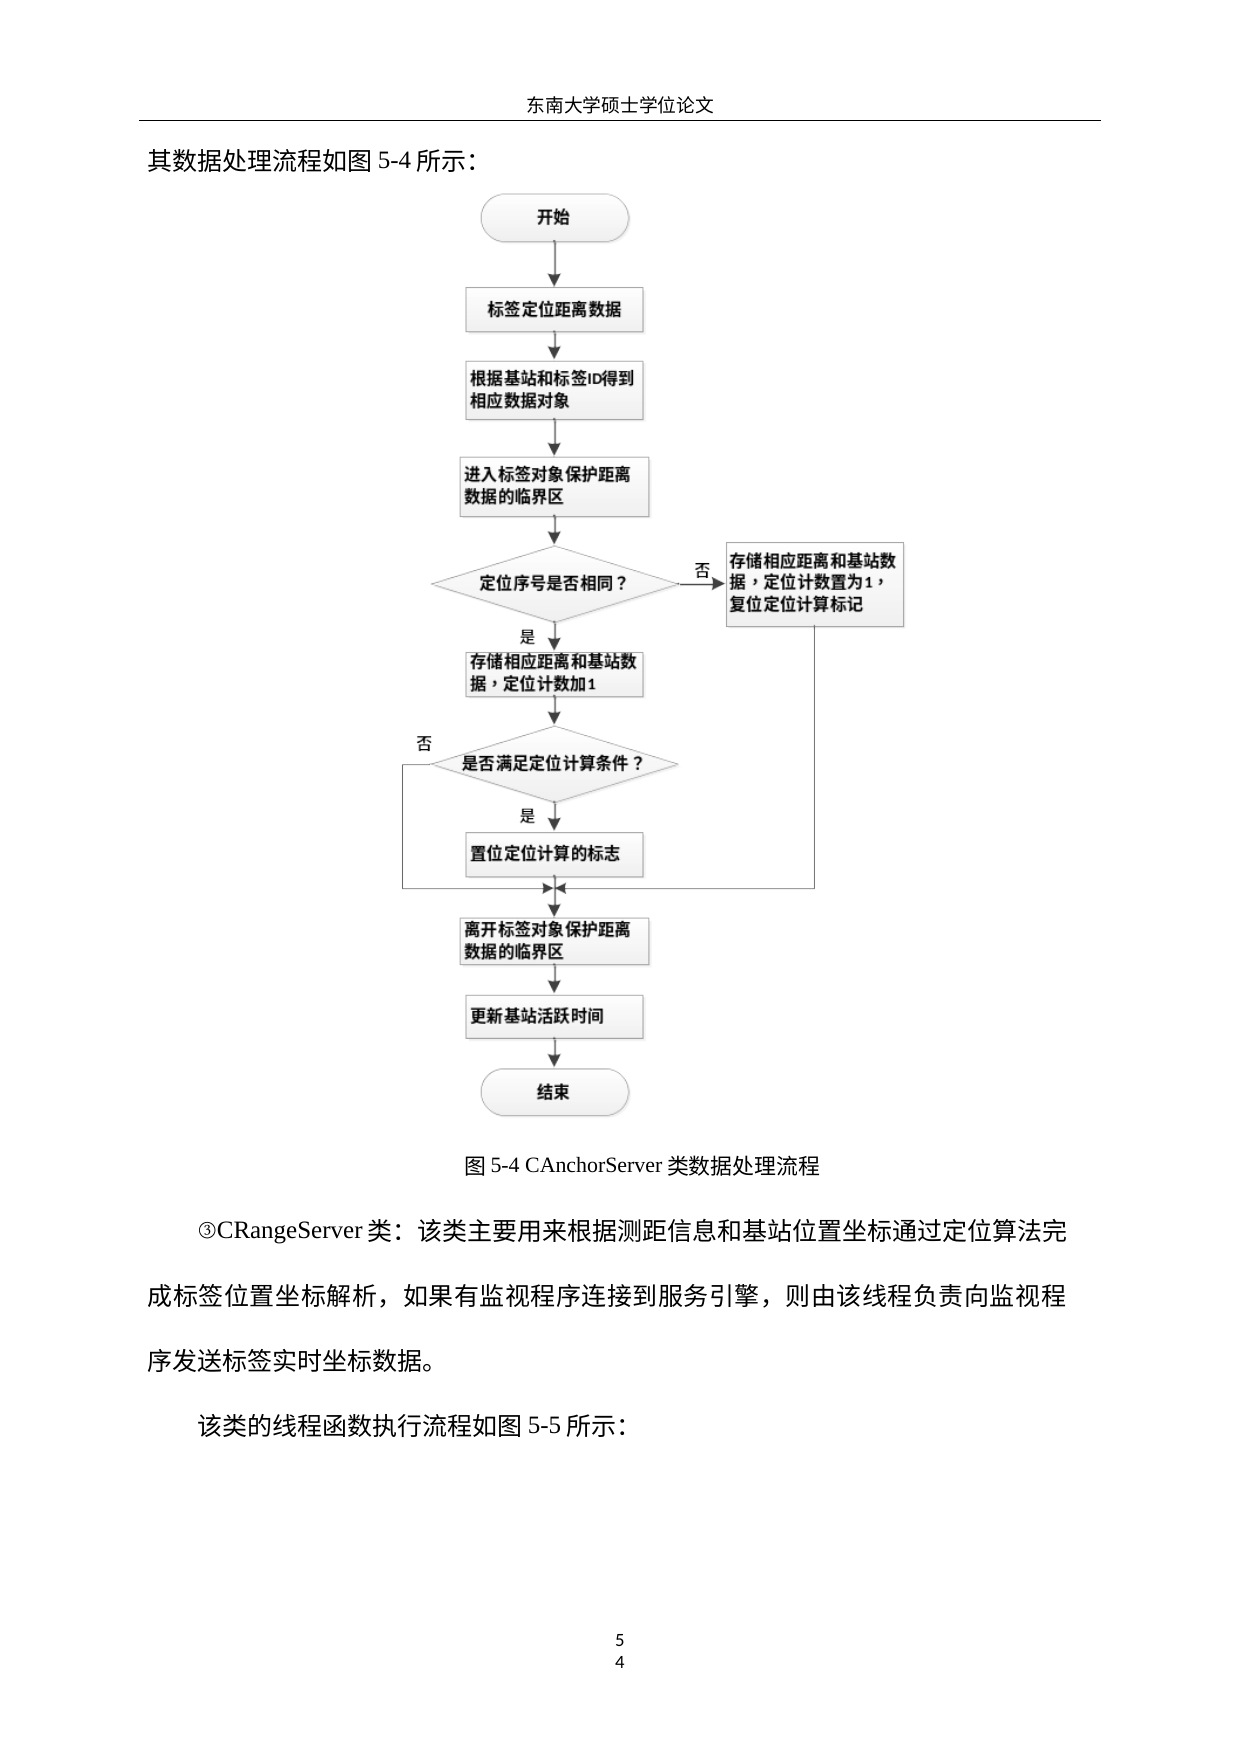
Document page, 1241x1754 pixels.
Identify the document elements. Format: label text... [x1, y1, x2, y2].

text ③CRangeServer类：该类主要用来根据测距信息和基站位置坐标通过定位算法完成标签位置坐标解析，如果有监视程序连接到服务引擎，则由该线程负责向监视程序发送标签实时坐标数据。 [148, 1197, 1068, 1392]
text 图5-4 CAnchorServer类数据处理流程 [173, 1149, 1068, 1181]
text 该类的线程函数执行流程如图5-5所示： [148, 1392, 1068, 1457]
text 其数据处理流程如图5-4所示： [148, 127, 1068, 192]
